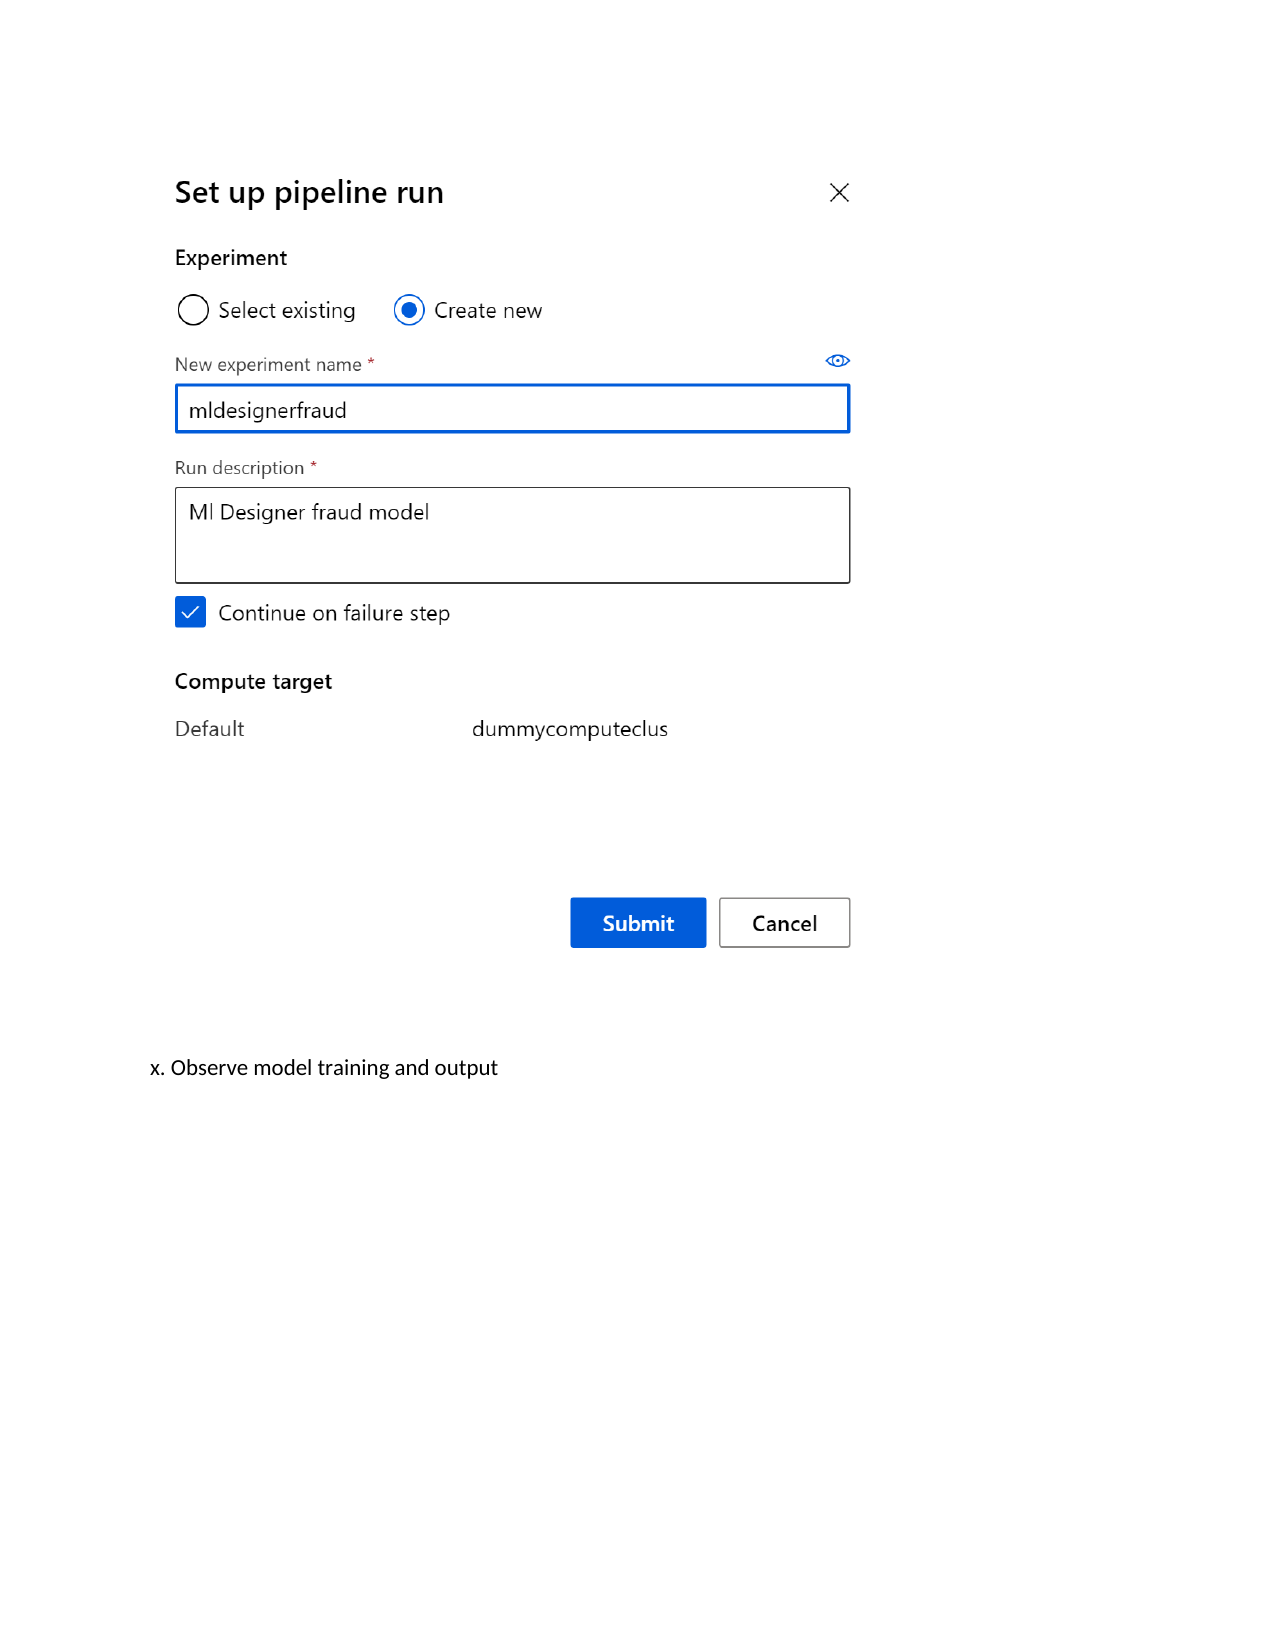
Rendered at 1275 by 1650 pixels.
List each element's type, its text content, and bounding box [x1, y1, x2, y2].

text x. Observe model training and output [150, 1053, 1125, 1081]
picture [150, 150, 868, 988]
